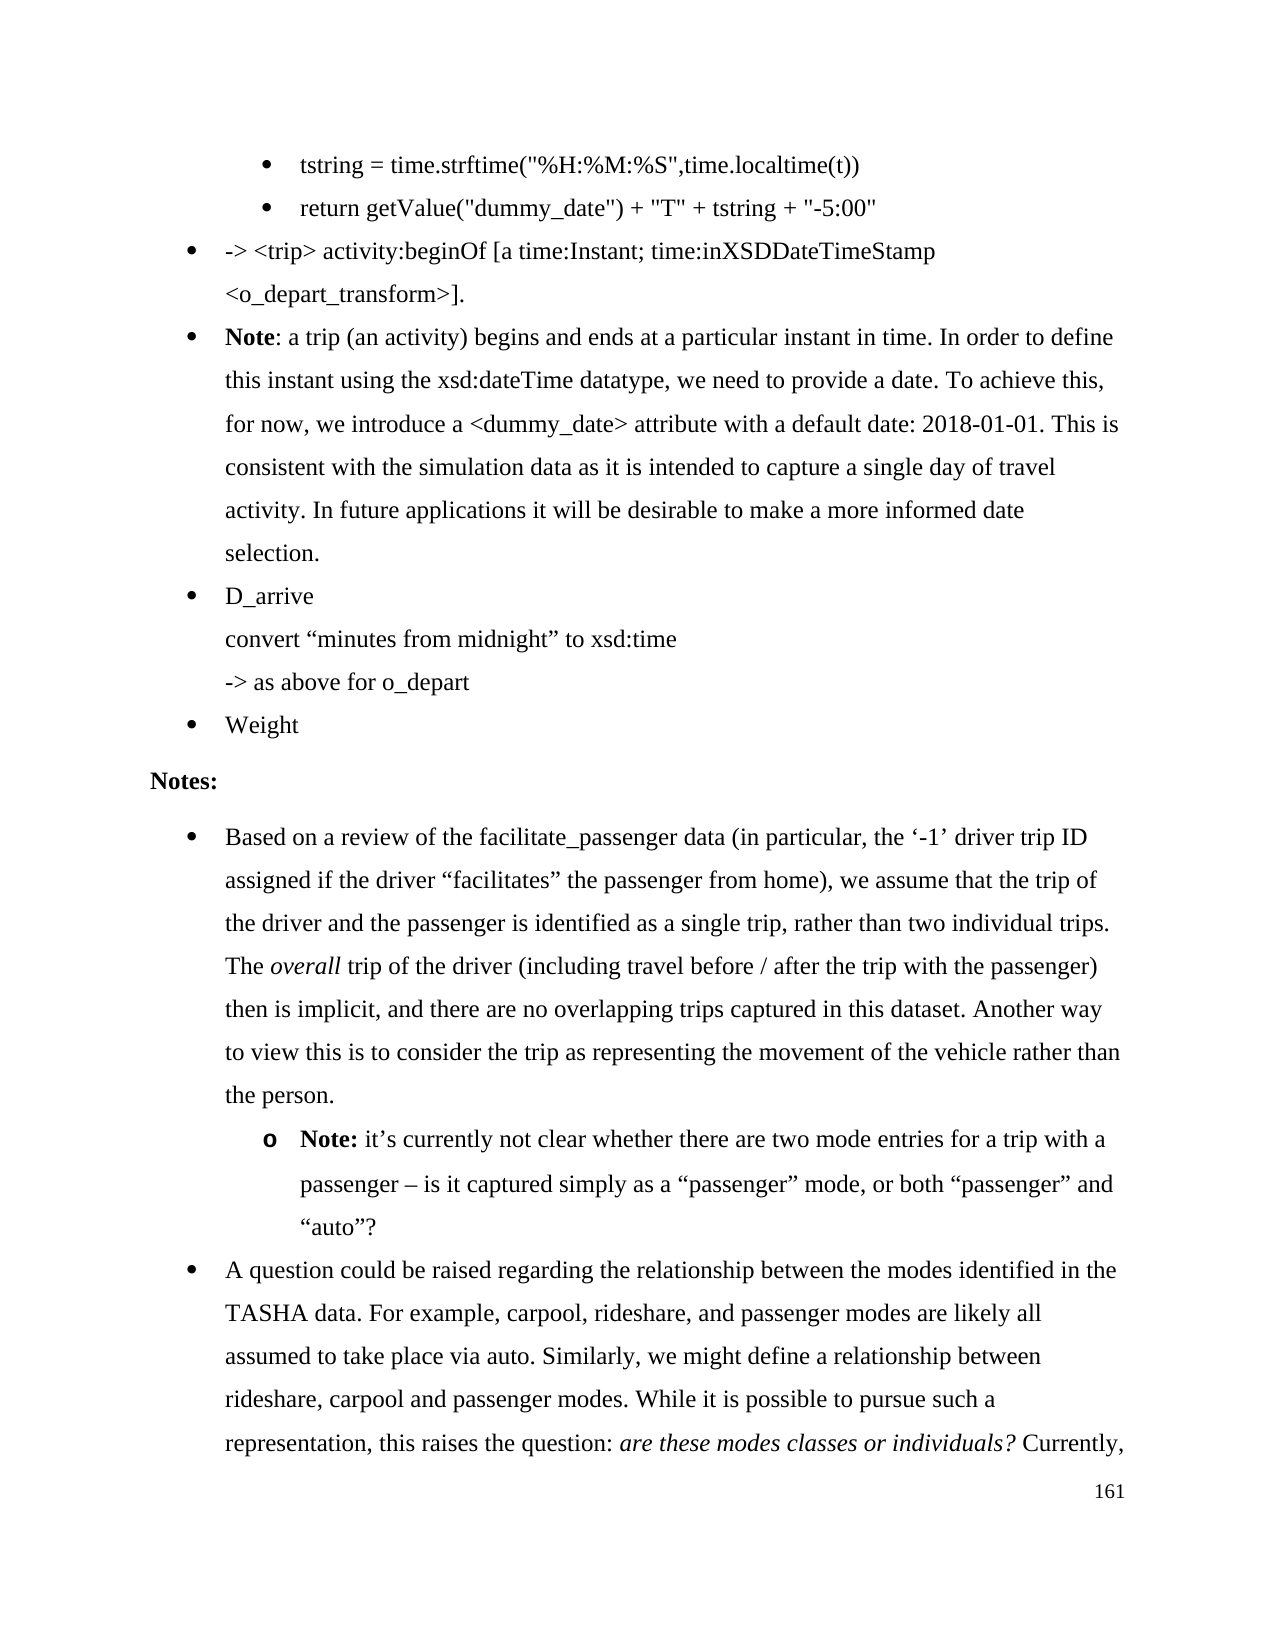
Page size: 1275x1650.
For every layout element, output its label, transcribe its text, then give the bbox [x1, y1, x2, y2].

text Notes: [150, 766, 1125, 795]
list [187, 1255, 1125, 1456]
list D_arrive convert “minutes from midnight” to xsd:time -> as above for o_depart [187, 581, 1125, 696]
list Note: a trip (an activity) begins and ends at a particular instant in time. In order to define this instant using the xsd:dateTime datatype, we need to provide a date. To achieve this, for now, we introduce a <dummy_date> attribute with a default date: 2018-01-01. This is consistent with the simulation data as it is intended to capture a single day of travel activity. In future applications it will be desirable to make a more informed date selection. [187, 322, 1125, 567]
list Weight [187, 711, 1125, 739]
list Note: it’s currently not clear whether there are two mode entries for a trip with a passenger – is it captured simply as a “passenger” mode, or both “passenger” and “auto”? [262, 1124, 1125, 1241]
list Based on a review of the facilitate_passenger data (in particular, the ‘-1’ driver trip ID assigned if the driver “facilitates” the passenger from home), we assume that the trip of the driver and the passenger is identified as a single trip, rather than two individual trips. The overall trip of the driver (including travel before / after the trip with the passenger) then is implicit, and there are no overlapping trips captured in this dataset. Another way to view this is to consider the trip as representing the movement of the vehicle rather than the person. [187, 822, 1125, 1109]
list -> <trip> activity:beginOf [a time:Instant; time:inXSDDateTimeStamp <o_depart_transform>]. [187, 236, 1125, 308]
list return getValue("dummy_date") + "T" + tstring + "-5:00" [262, 193, 1125, 222]
list tstring = time.strftime("%H:%M:%S",time.localtime(t)) [262, 150, 1125, 179]
